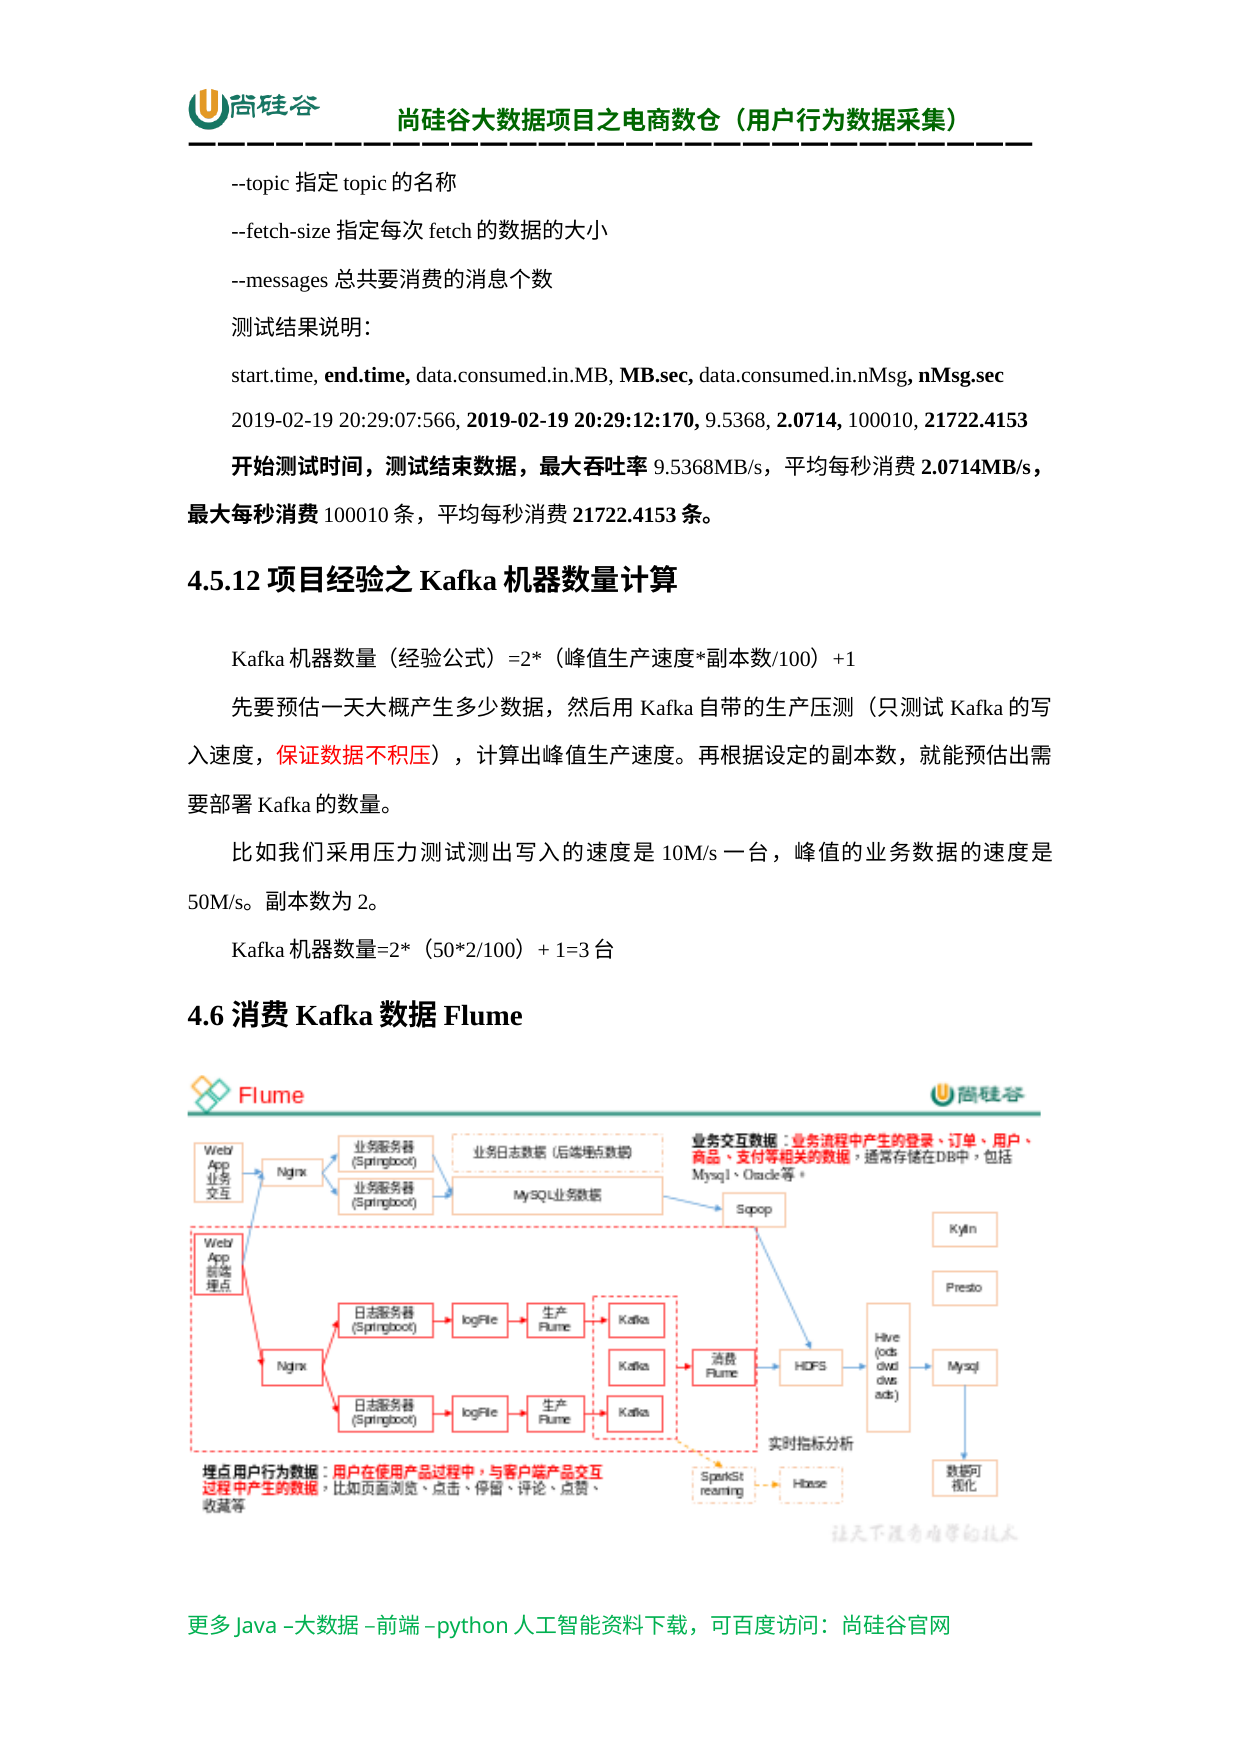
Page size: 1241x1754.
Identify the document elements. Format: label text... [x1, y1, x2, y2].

text Kafka机器数量（经验公式）=2*（峰值生产速度*副本数/100）+1 [187, 641, 1053, 673]
text --messages 总共要消费的消息个数 [187, 261, 1053, 294]
subtitle 4.5.12 项目经验之Kafka机器数量计算 [187, 545, 1053, 610]
text 先要预估一天大概产生多少数据，然后用Kafka自带的生产压测（只测试Kafka的写入速度，保证数据不积压），计算出峰值生产速度。再根据设定的副本数，就能预估出需要部署Kafka的数量。 [187, 689, 1053, 819]
text 开始测试时间，测试结束数据，最大吞吐率9.5368MB/s，平均每秒消费2.0714MB/s，最大每秒消费100010条，平均每秒消费21722.4153条。 [187, 448, 1053, 529]
text 测试结果说明： [187, 310, 1053, 342]
text 比如我们采用压力测试测出写入的速度是10M/s一台，峰值的业务数据的速度是50M/s。副本数为2。 [187, 835, 1053, 916]
text --topic 指定topic的名称 [187, 165, 1053, 197]
text --fetch-size 指定每次fetch的数据的大小 [187, 213, 1053, 246]
text Kafka机器数量=2*（50*2/100）+ 1=3台 [187, 932, 1053, 964]
text 2019-02-19 20:29:07:566, 2019-02-19 20:29:12:170, 9.5368, 2.0714, 100010, 21722.4153 [187, 403, 1053, 436]
text start.time, end.time, data.consumed.in.MB, MB.sec, data.consumed.in.nMsg, nMsg.sec [187, 358, 1053, 391]
subtitle 4.6 消费Kafka数据Flume [187, 980, 1053, 1045]
picture [187, 88, 320, 130]
